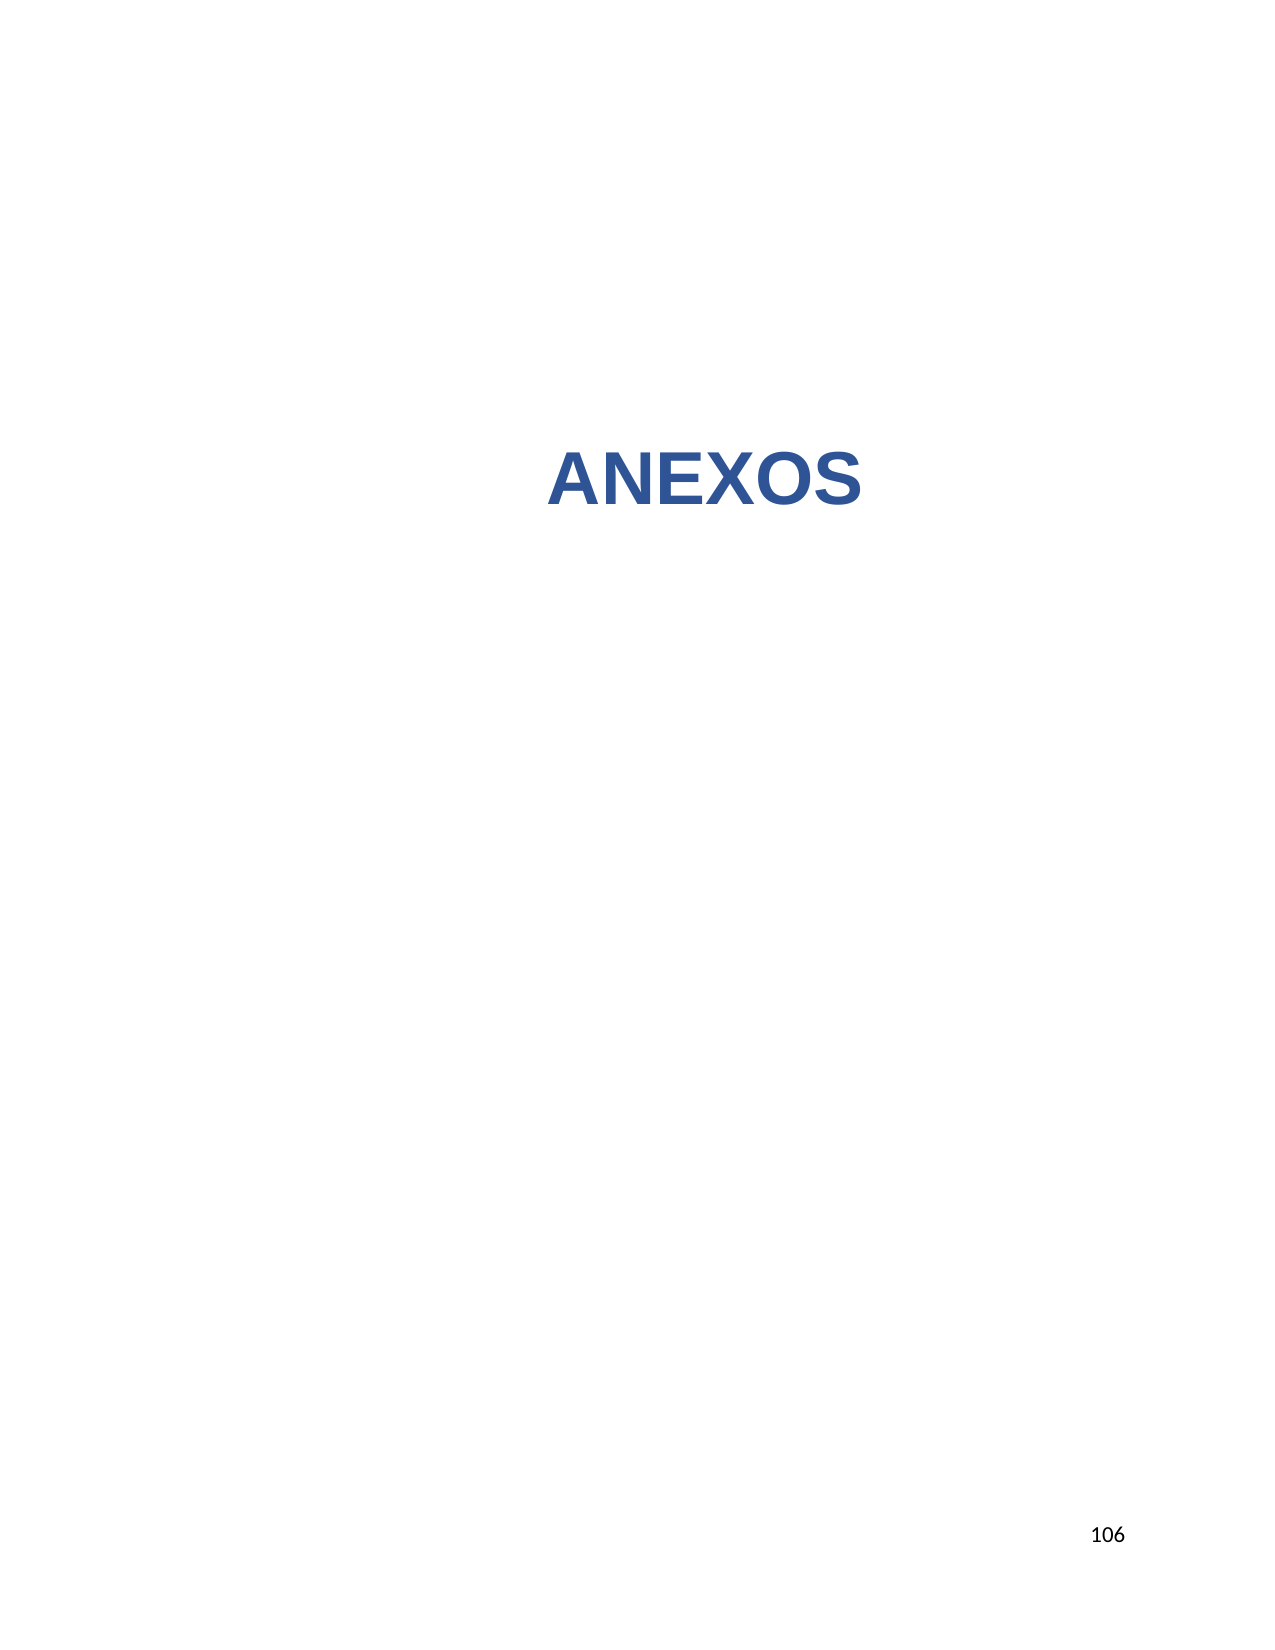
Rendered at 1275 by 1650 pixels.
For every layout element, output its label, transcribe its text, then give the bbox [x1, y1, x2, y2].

subtitle ANEXOS [285, 434, 1125, 520]
